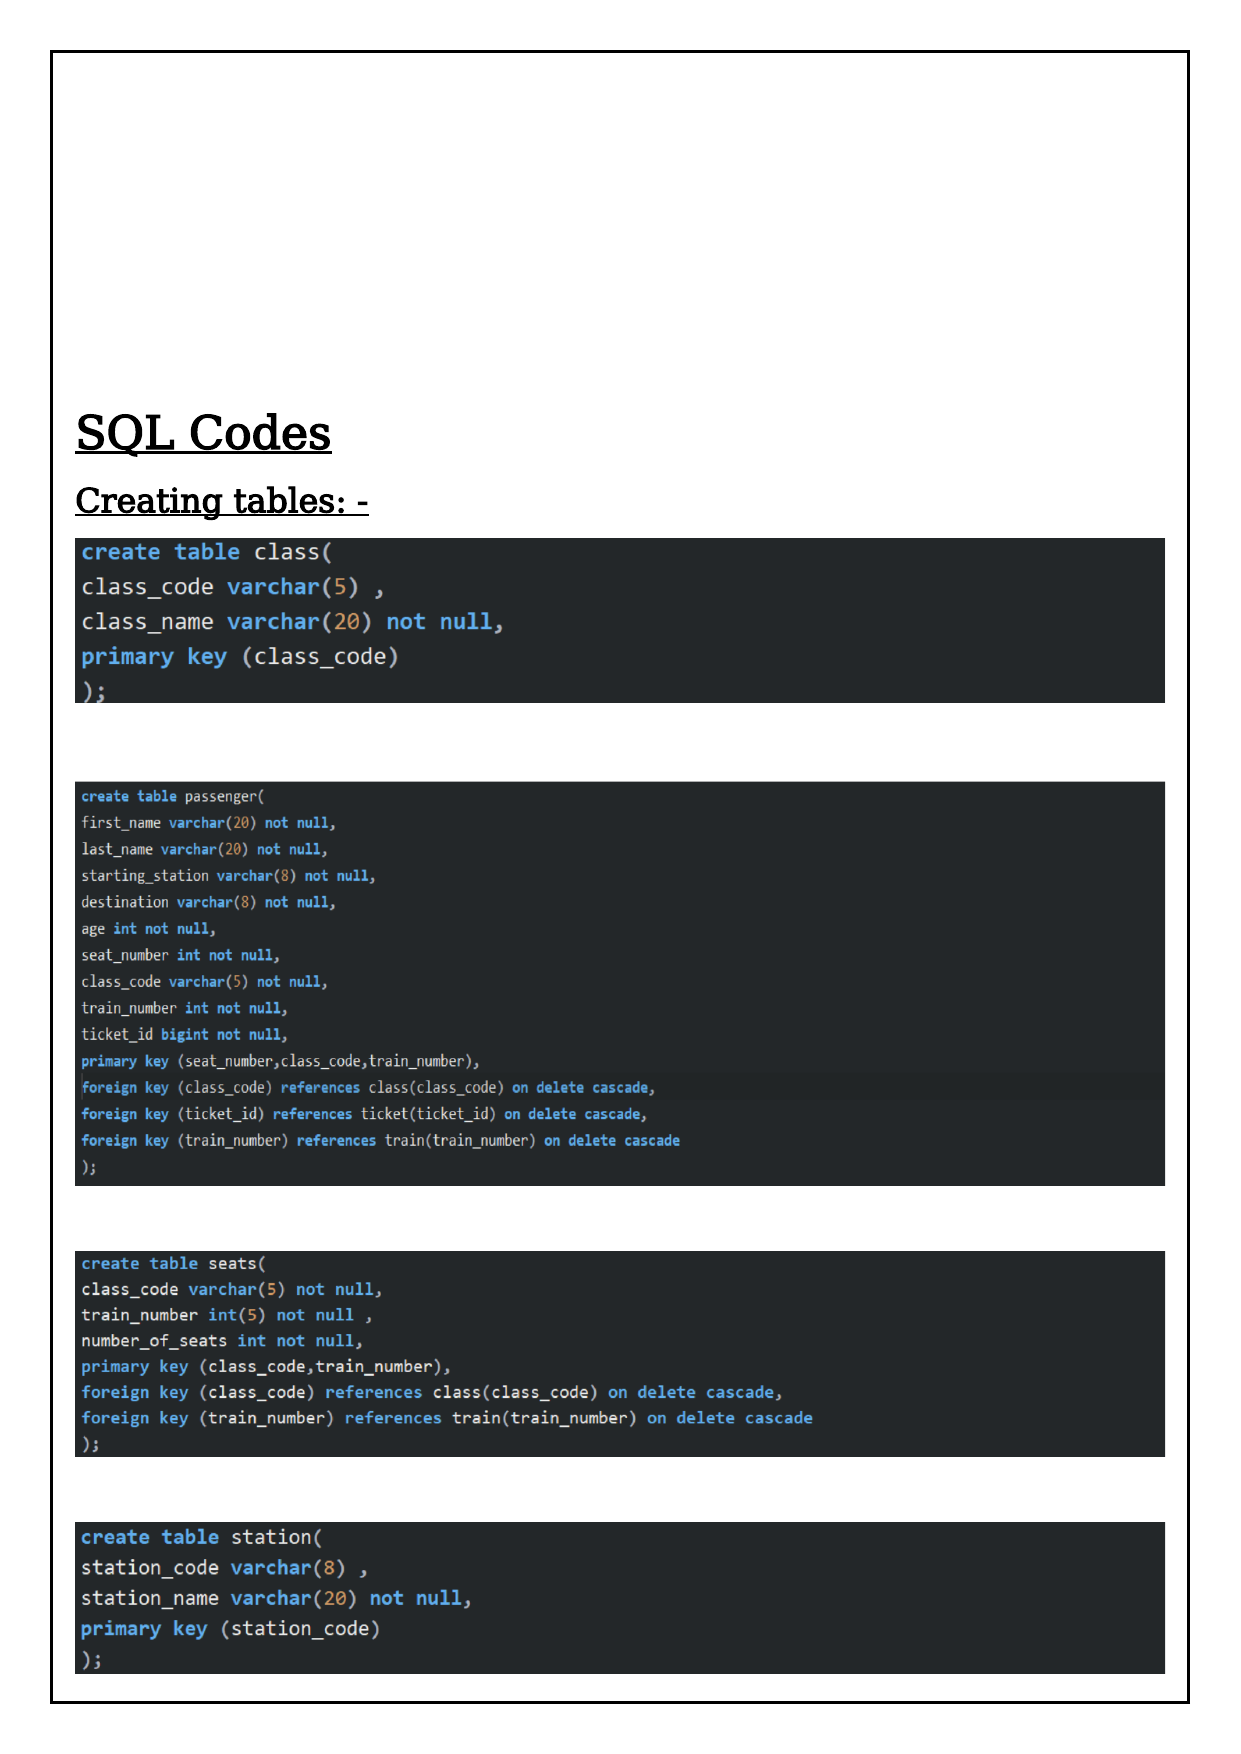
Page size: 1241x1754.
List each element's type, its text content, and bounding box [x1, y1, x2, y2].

picture [75, 1251, 1166, 1457]
text SQL Codes [75, 403, 1165, 458]
picture [75, 1522, 1166, 1674]
picture [75, 781, 1166, 1186]
text Creating tables: - [75, 479, 1165, 519]
picture [75, 538, 1166, 703]
